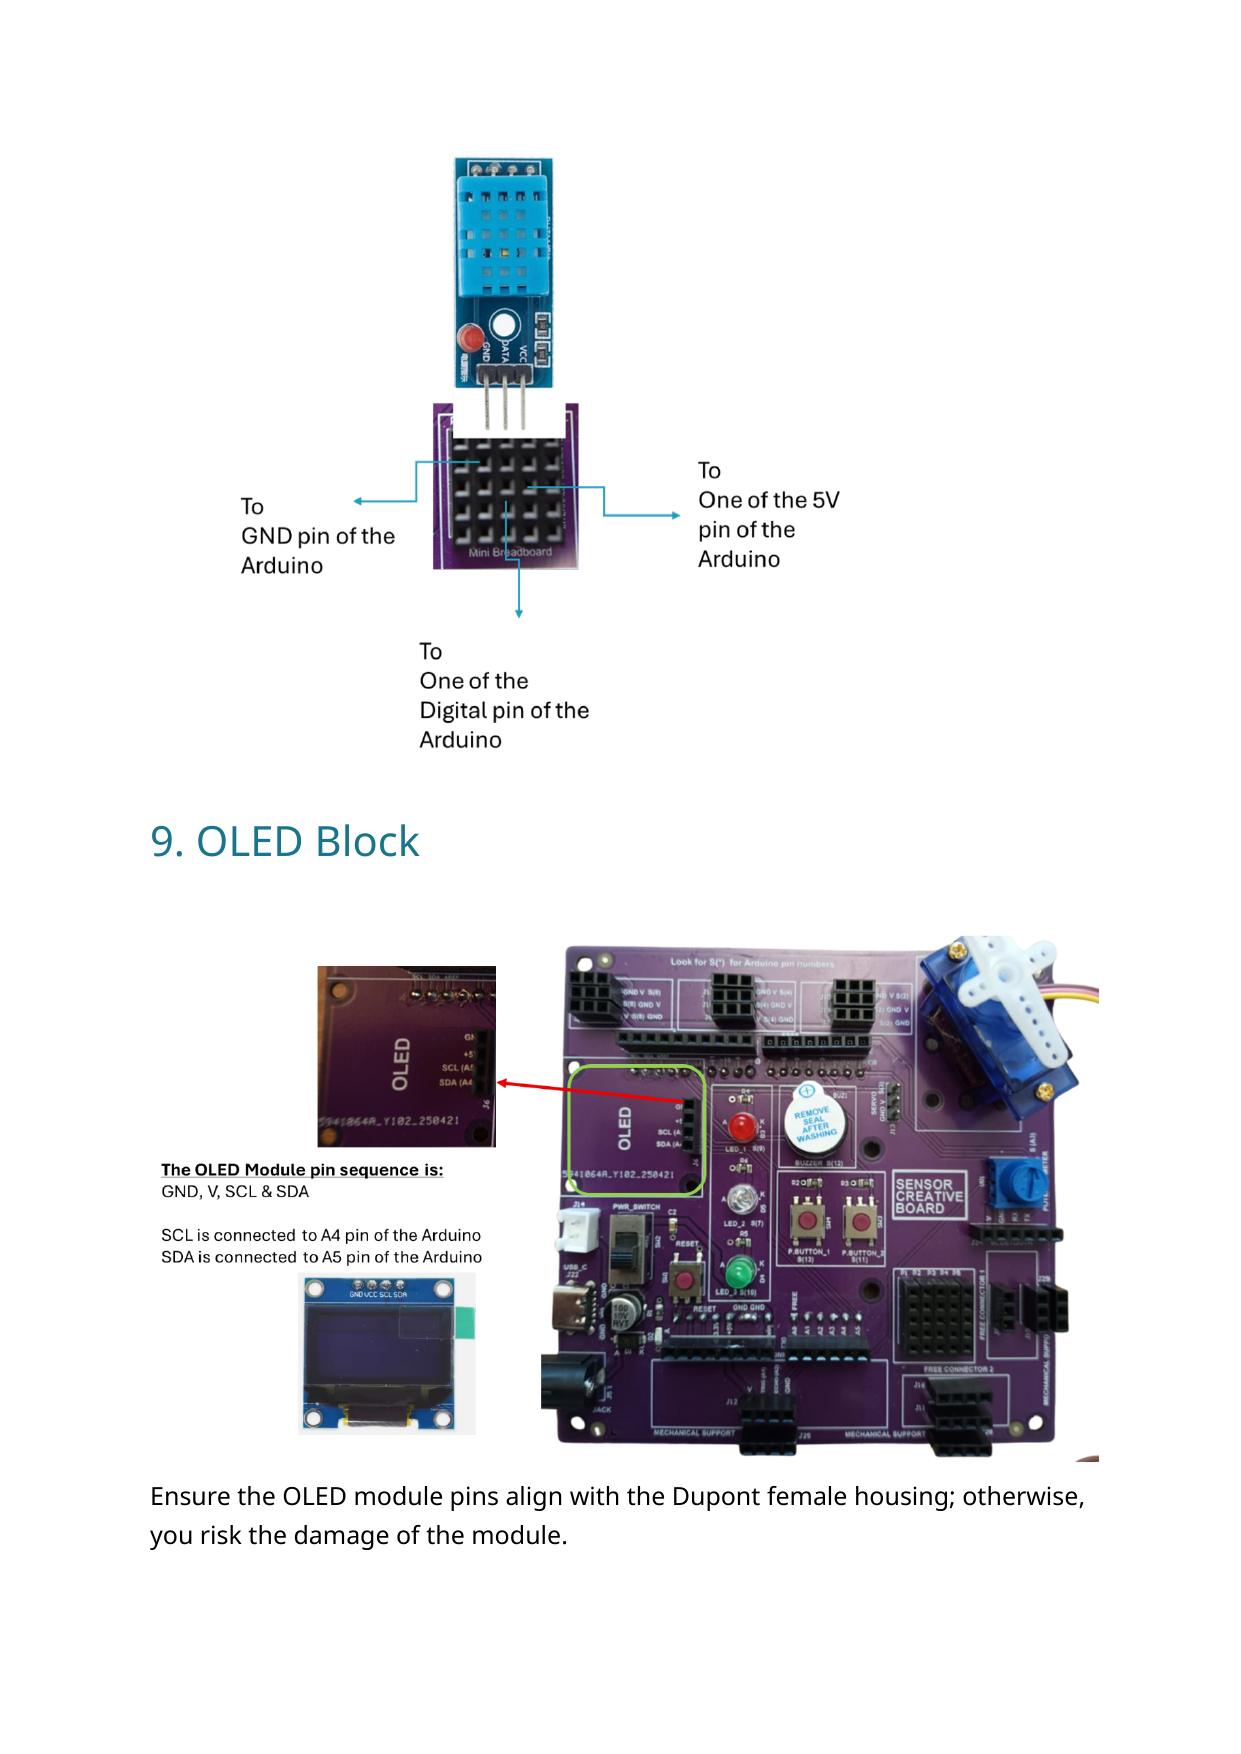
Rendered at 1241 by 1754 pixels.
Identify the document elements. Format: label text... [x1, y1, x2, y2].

text Ensure the OLED module pins align with the Dupont female housing; otherwise, you risk the damage of the module. [150, 1478, 1090, 1552]
subtitle 9. OLED Block [150, 812, 1090, 869]
picture [150, 914, 1099, 1462]
picture [225, 150, 882, 770]
